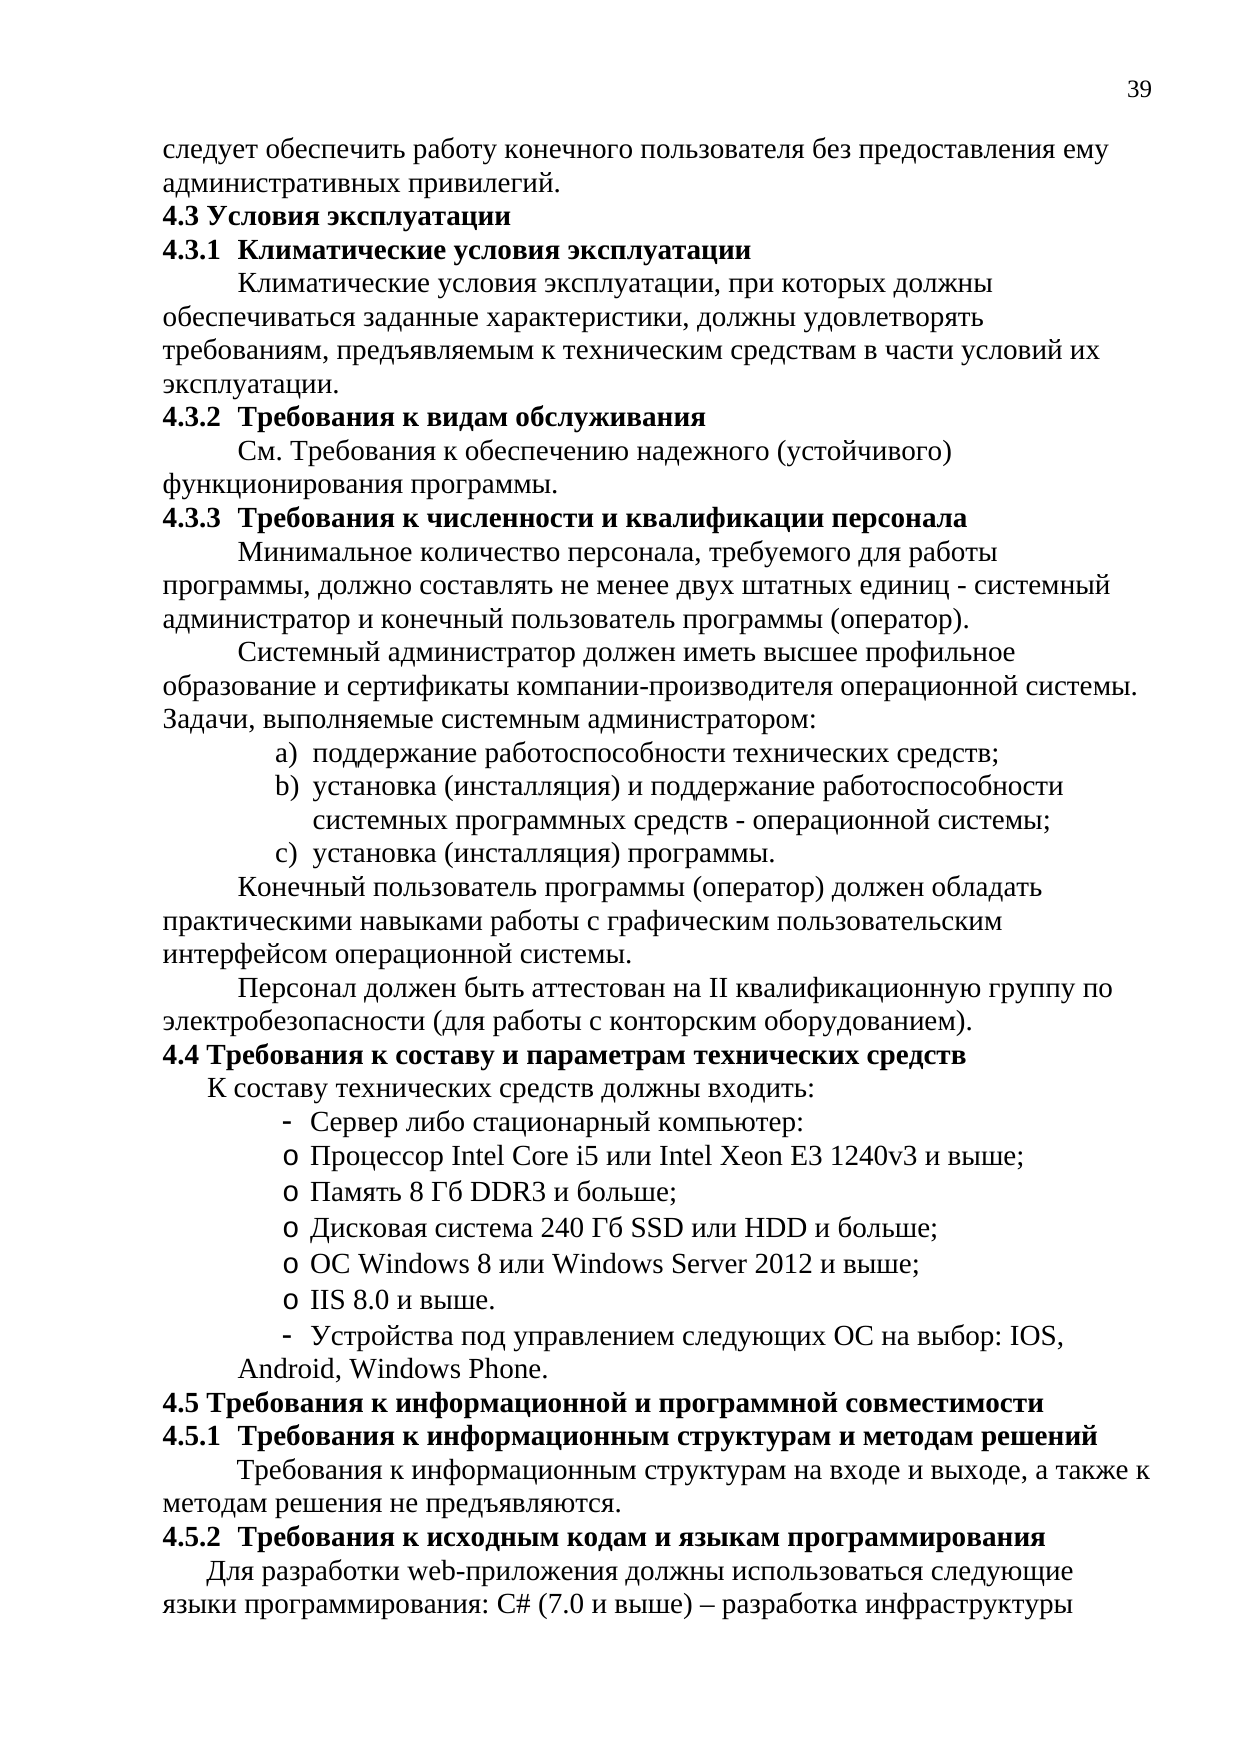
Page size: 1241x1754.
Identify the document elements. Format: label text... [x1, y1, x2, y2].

list К составу технических средств должны входить: [162, 1070, 1152, 1104]
list Требования к информационным структурам на входе и выходе, а также к методам решения не предъявляются. [162, 1452, 1152, 1519]
list Минимальное количество персонала, требуемого для работы программы, должно составлять не менее двух штатных единиц - системный администратор и конечный пользователь программы (оператор). [162, 534, 1152, 634]
list Требования к видам обслуживания [162, 399, 1152, 433]
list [162, 131, 1152, 198]
list Сервер либо стационарный компьютер: [237, 1104, 1152, 1138]
list Системный администратор должен иметь высшее профильное образование и сертификаты компании-производителя операционной системы. Задачи, выполняемые системным администратором: [162, 634, 1152, 735]
list Конечный пользователь программы (оператор) должен обладать практическими навыками работы с графическим пользовательским интерфейсом операционной системы. [162, 869, 1152, 970]
list Условия эксплуатации [162, 198, 1152, 232]
list Климатические условия эксплуатации [162, 232, 1152, 265]
list Дисковая система 240 Гб SSD или HDD и больше; [237, 1210, 1152, 1246]
list Требования к численности и квалификации персонала [162, 500, 1152, 534]
list поддержание работоспособности технических средств; [275, 735, 1152, 768]
list Память 8 Гб DDR3 и больше; [237, 1174, 1152, 1210]
list Климатические условия эксплуатации, при которых должны обеспечиваться заданные характеристики, должны удовлетворять требованиям, предъявляемым к техническим средствам в части условий их эксплуатации. [162, 265, 1152, 399]
list Требования к составу и параметрам технических средств [162, 1037, 1152, 1070]
list Требования к информационным структурам и методам решений [162, 1418, 1152, 1452]
list установка (инсталляция) программы. [275, 836, 1152, 869]
list Требования к информационной и программной совместимости [162, 1385, 1152, 1418]
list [162, 1553, 1152, 1620]
list ОС Windows 8 или Windows Server 2012 и выше; [237, 1246, 1152, 1282]
list Требования к исходным кодам и языкам программирования [162, 1519, 1152, 1553]
list Персонал должен быть аттестован на II квалификационную группу по электробезопасности (для работы с конторским оборудованием). [162, 970, 1152, 1037]
list См. Требования к обеспечению надежного (устойчивого) функционирования программы. [162, 433, 1152, 500]
list Процессор Intel Core i5 или Intel Xeon E3 1240v3 и выше; [237, 1138, 1152, 1174]
list IIS 8.0 и выше. [237, 1282, 1152, 1318]
list Устройства под управлением следующих ОС на выбор: IOS, Android, Windows Phone. [237, 1318, 1152, 1385]
list установка (инсталляция) и поддержание работоспособности системных программных средств - операционной системы; [275, 768, 1152, 836]
